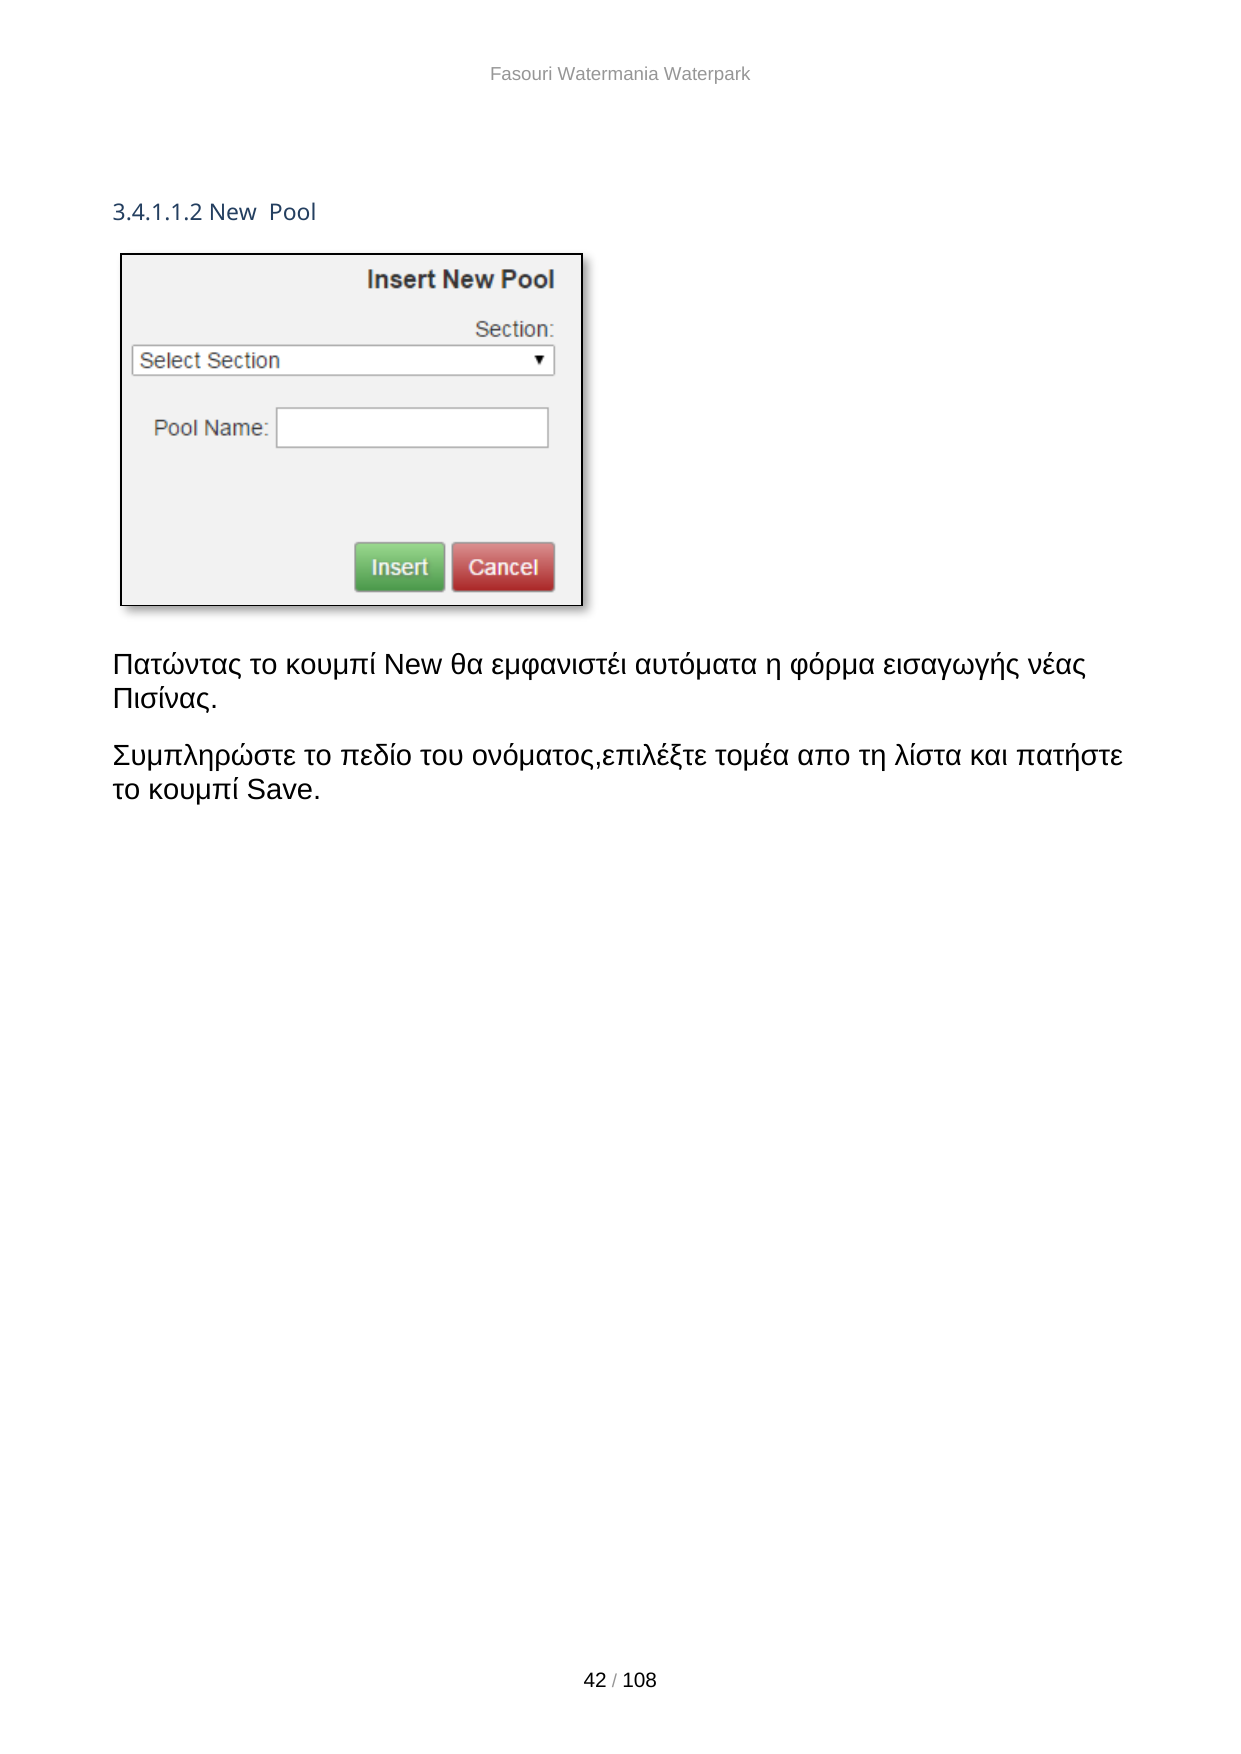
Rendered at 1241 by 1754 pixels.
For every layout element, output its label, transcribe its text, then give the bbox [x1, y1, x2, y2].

text Πατώντας το κουμπί New θα εμφανιστέι αυτόματα η φόρμα εισαγωγής νέας Πισίνας. [112, 647, 1128, 714]
text 3.4.1.1.2 New Pool [110, 194, 1130, 229]
picture [122, 255, 581, 605]
text Συμπληρώστε το πεδίο του ονόματος,επιλέξτε τομέα απο τη λίστα και πατήστε το κουμπί Save. [112, 738, 1128, 805]
